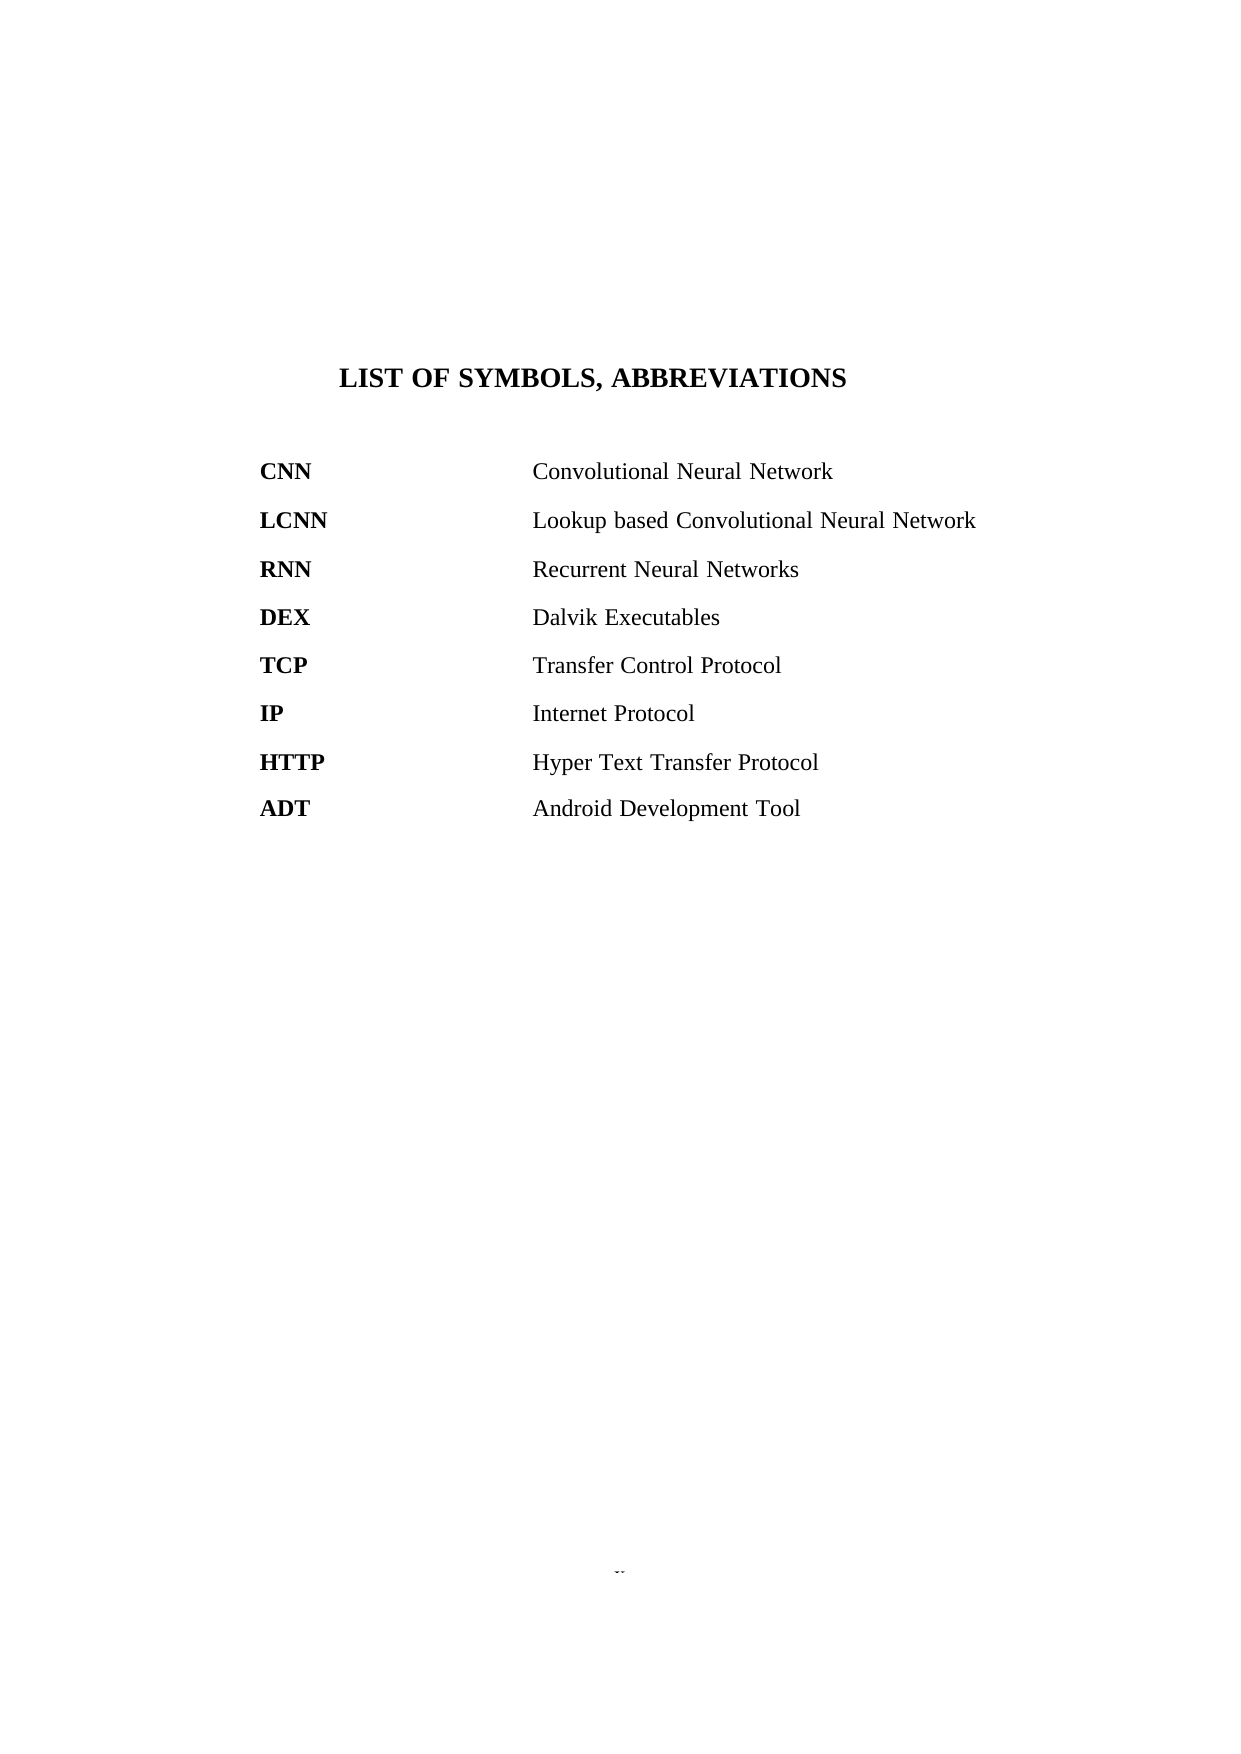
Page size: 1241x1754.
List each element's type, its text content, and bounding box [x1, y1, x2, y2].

table_cell RNN [254, 545, 430, 593]
table_cell TCP [254, 641, 430, 689]
table_cell Android Development Tool [430, 786, 983, 823]
table_cell IP [254, 689, 430, 738]
subtitle LIST OF SYMBOLS, ABBREVIATIONS [339, 361, 1238, 393]
table_cell Hyper Text Transfer Protocol [430, 738, 983, 786]
table_header Convolutional Neural Network [430, 458, 983, 496]
table_cell ADT [254, 786, 430, 823]
table_cell Internet Protocol [430, 689, 983, 738]
table_cell HTTP [254, 738, 430, 786]
table_header CNN [254, 458, 430, 496]
table_cell Transfer Control Protocol [430, 641, 983, 689]
table_cell Lookup based Convolutional Neural Network [430, 496, 983, 544]
table_cell Dalvik Executables [430, 593, 983, 641]
table_cell LCNN [254, 496, 430, 544]
table_cell Recurrent Neural Networks [430, 545, 983, 593]
table_cell DEX [254, 593, 430, 641]
